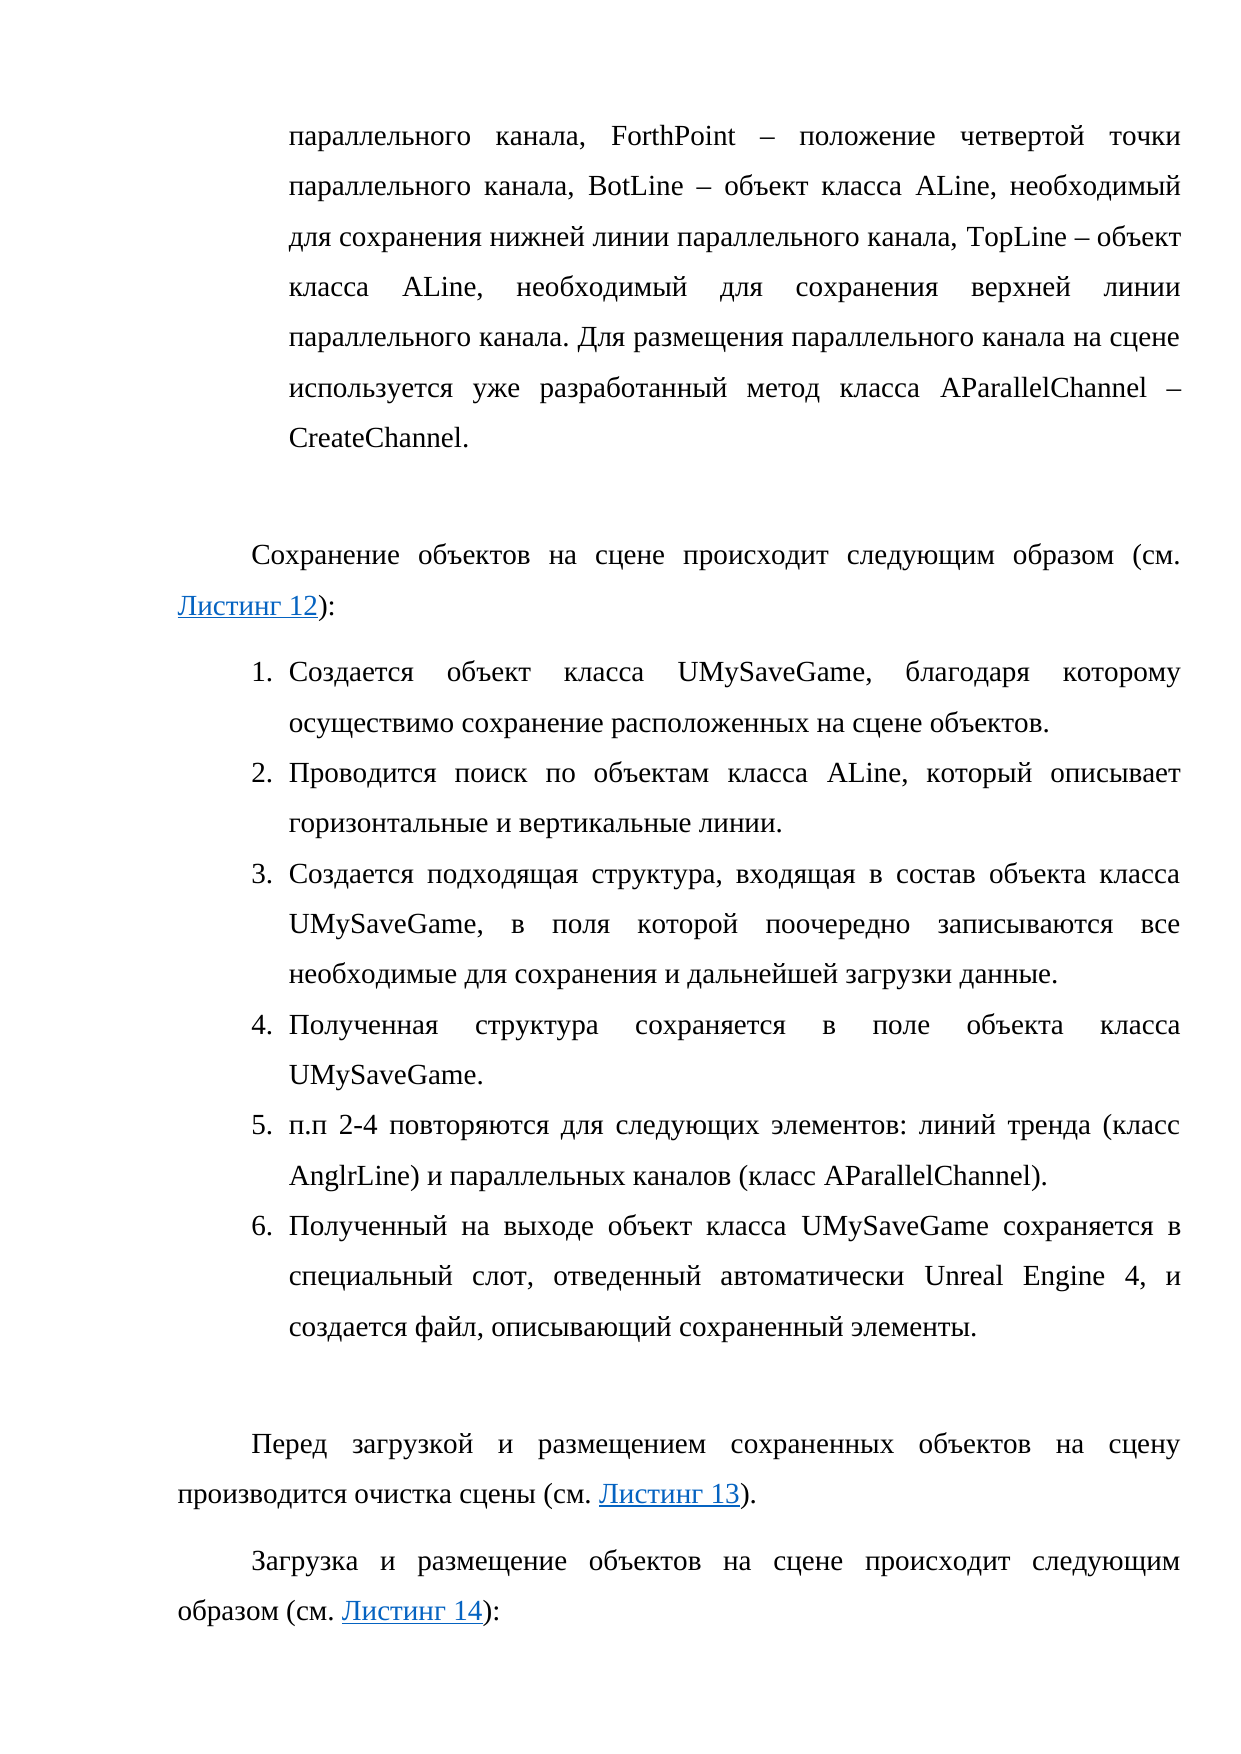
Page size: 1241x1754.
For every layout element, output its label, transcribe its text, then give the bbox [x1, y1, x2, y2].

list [251, 118, 1181, 453]
list Полученная структура сохраняется в поле объекта класса UMySaveGame. [251, 1007, 1181, 1091]
text Загрузка и размещение объектов на сцене происходит следующим образом (см. Листинг 14): [177, 1543, 1181, 1627]
text Сохранение объектов на сцене происходит следующим образом (см. Листинг 12): [177, 537, 1181, 621]
text Перед загрузкой и размещением сохраненных объектов на сцену производится очистка сцены (см. Листинг 13). [177, 1426, 1181, 1510]
list п.п 2-4 повторяются для следующих элементов: линий тренда (класс AnglrLine) и параллельных каналов (класс AParallelChannel). [251, 1107, 1181, 1191]
list Создается подходящая структура, входящая в состав объекта класса UMySaveGame, в поля которой поочередно записываются все необходимые для сохранения и дальнейшей загрузки данные. [251, 856, 1181, 990]
list Полученный на выходе объект класса UMySaveGame сохраняется в специальный слот, отведенный автоматически Unreal Engine 4, и создается файл, описывающий сохраненный элементы. [251, 1208, 1181, 1342]
list Проводится поиск по объектам класса ALine, который описывает горизонтальные и вертикальные линии. [251, 755, 1181, 839]
list Создается объект класса UMySaveGame, благодаря которому осуществимо сохранение расположенных на сцене объектов. [251, 654, 1181, 738]
